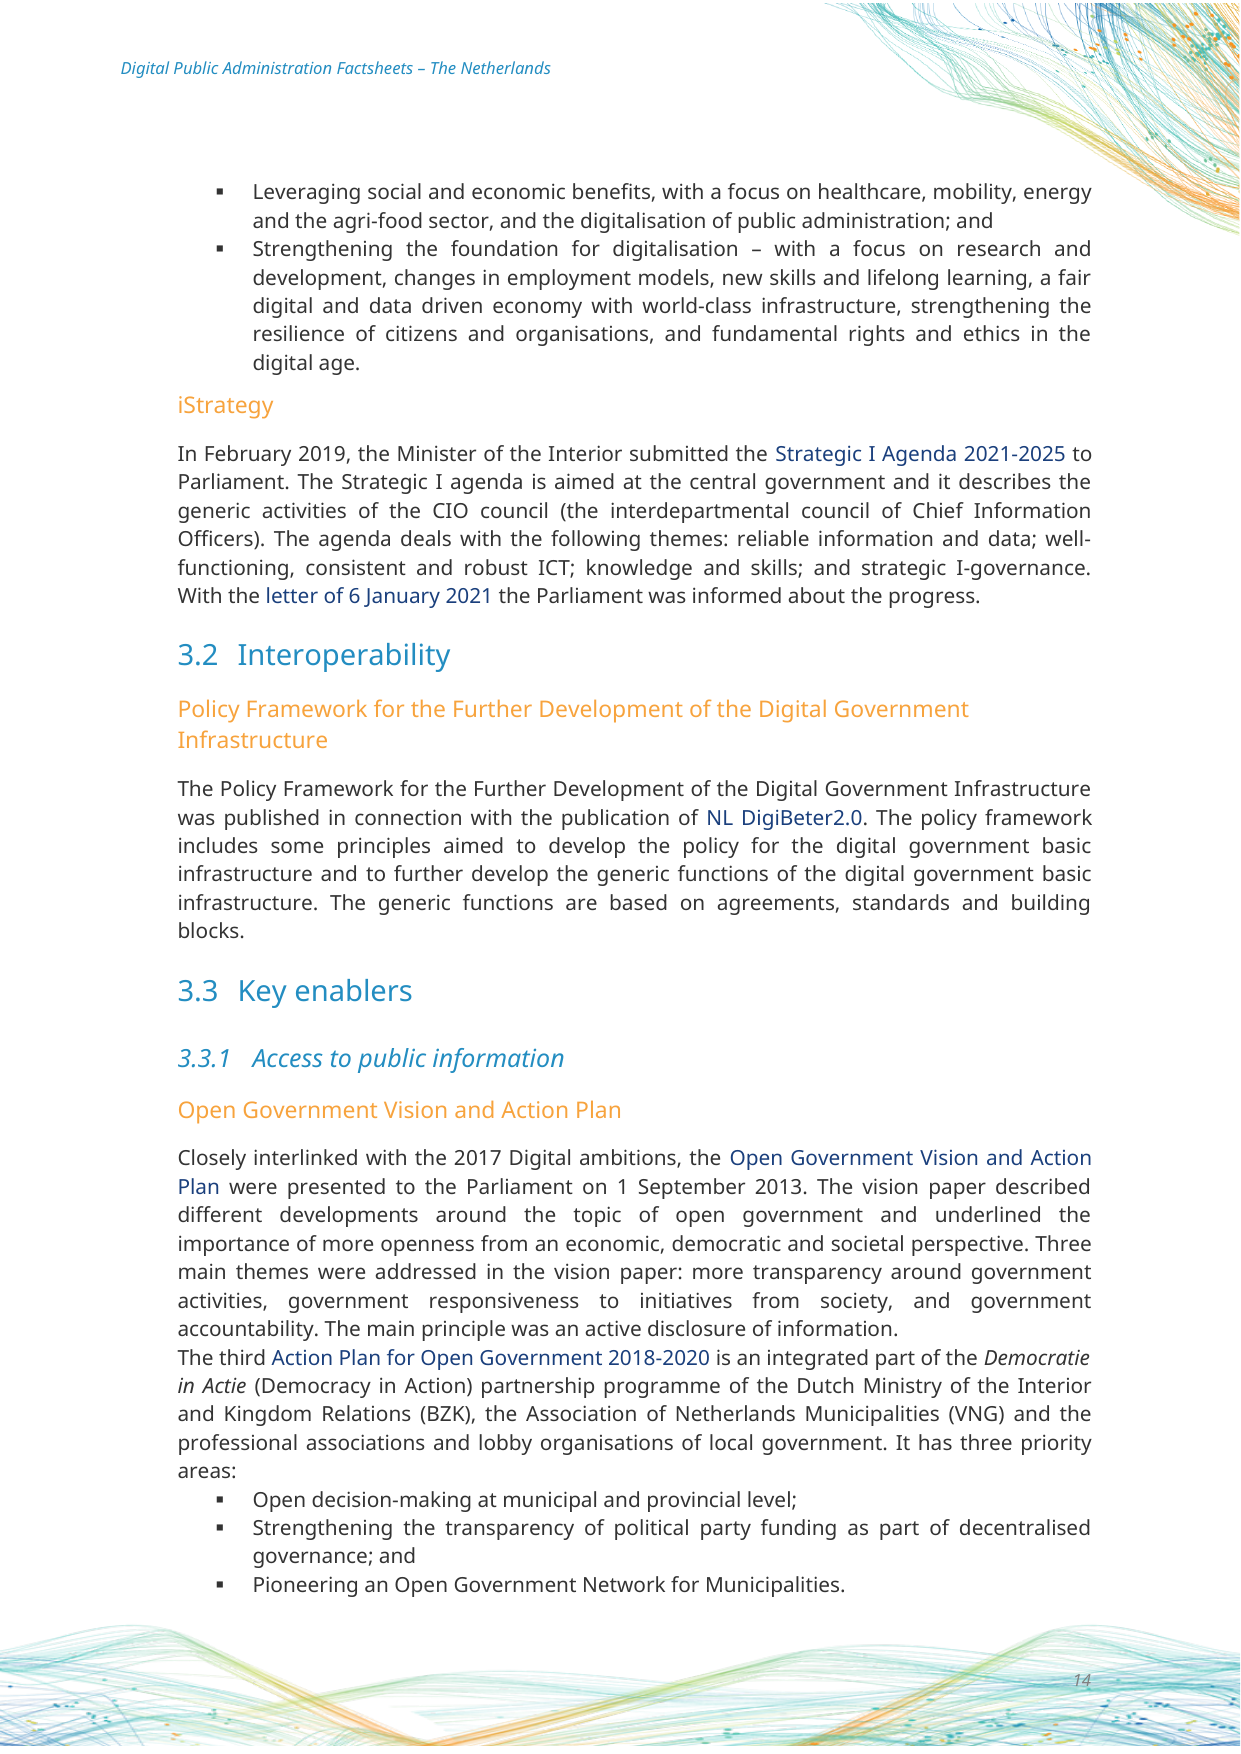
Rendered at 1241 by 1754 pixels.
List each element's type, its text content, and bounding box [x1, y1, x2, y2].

subtitle Interoperability [177, 634, 1092, 674]
text The Policy Framework for the Further Development of the Digital Government Infrastructure was published in connection with the publication of NL DigiBeter2.0. The policy framework includes some principles aimed to develop the policy for the digital government basic infrastructure and to further develop the generic functions of the digital government basic infrastructure. The generic functions are based on agreements, standards and building blocks. [177, 774, 1092, 945]
list Pioneering an Open Government Network for Municipalities. [215, 1570, 1092, 1598]
list Strengthening the foundation for digitalisation – with a focus on research and development, changes in employment models, new skills and lifelong learning, a fair digital and data driven economy with world-class infrastructure, strengthening the resilience of citizens and organisations, and fundamental rights and ethics in the digital age. [215, 234, 1092, 376]
subtitle Policy Framework for the Further Development of the Digital Government Infrastructure [177, 693, 1092, 755]
list Strengthening the transparency of political party funding as part of decentralised governance; and [215, 1513, 1092, 1570]
picture [814, 3, 1240, 253]
text The third Action Plan for Open Government 2018-2020 is an integrated part of the Democratie in Actie (Democracy in Action) partnership programme of the Dutch Ministry of the Interior and Kingdom Relations (BZK), the Association of Netherlands Municipalities (VNG) and the professional associations and lobby organisations of local government. It has three priority areas: [177, 1343, 1092, 1485]
list Open decision-making at municipal and provincial level; [215, 1485, 1092, 1513]
subtitle Key enablers [177, 970, 1092, 1009]
subtitle iStrategy [177, 389, 1092, 420]
list Leveraging social and economic benefits, with a focus on healthcare, mobility, energy and the agri-food sector, and the digitalisation of public administration; and [215, 177, 1092, 234]
text In February 2019, the Minister of the Interior submitted the Strategic I Agenda 2021-2025 to Parliament. The Strategic I agenda is aimed at the central government and it describes the generic activities of the CIO council (the interdepartmental council of Chief Information Officers). The agenda deals with the following themes: reliable information and data; well-functioning, consistent and robust ICT; knowledge and skills; and strategic I-governance. With the letter of 6 January 2021 the Parliament was informed about the progress. [177, 439, 1092, 609]
text Closely interlinked with the 2017 Digital ambitions, the Open Government Vision and Action Plan were presented to the Parliament on 1 September 2013. The vision paper described different developments around the topic of open government and underlined the importance of more openness from an economic, democratic and societal perspective. Three main themes were addressed in the vision paper: more transparency around government activities, government responsiveness to initiatives from society, and government accountability. The main principle was an active disclosure of information. [177, 1143, 1092, 1343]
picture [0, 1600, 1241, 1746]
subtitle Open Government Vision and Action Plan [177, 1093, 1092, 1125]
subtitle Access to public information [177, 1041, 1092, 1075]
